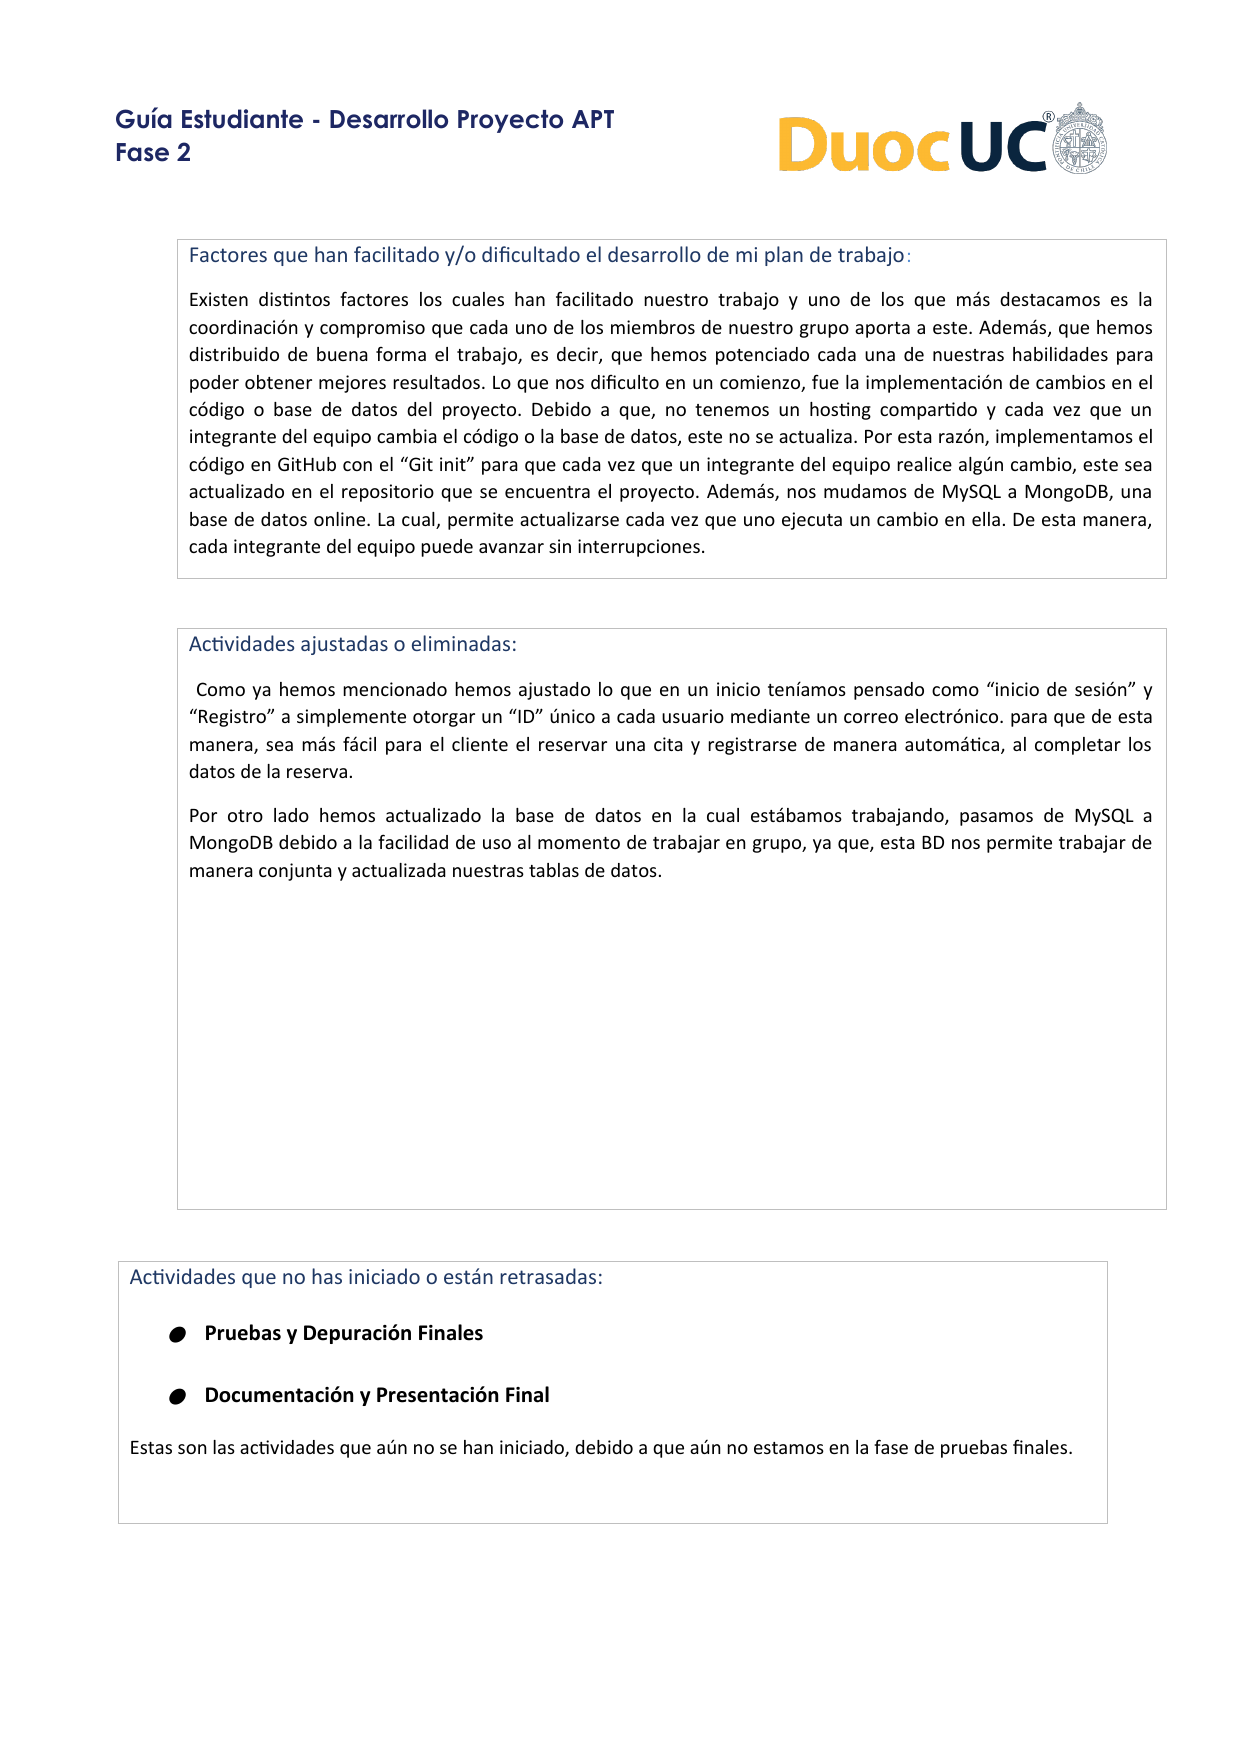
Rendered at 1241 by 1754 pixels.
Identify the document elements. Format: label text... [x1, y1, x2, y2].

table_header Actividades que no has iniciado o están retrasadas: Pruebas y Depuración Finales Documentación y Presentación Final Estas son las actividades que aún no se han iniciado, debido a que aún no estamos en la fase de pruebas finales. [119, 1262, 1107, 1523]
picture [779, 102, 1107, 174]
table_header Factores que han facilitado y/o dificultado el desarrollo de mi plan de trabajo: Existen distintos factores los cuales han facilitado nuestro trabajo y uno de los que más destacamos es la coordinación y compromiso que cada uno de los miembros de nuestro grupo aporta a este. Además, que hemos distribuido de buena forma el trabajo, es decir, que hemos potenciado cada una de nuestras habilidades para poder obtener mejores resultados. Lo que nos dificulto en un comienzo, fue la implementación de cambios en el código o base de datos del proyecto. Debido a que, no tenemos un hosting compartido y cada vez que un integrante del equipo cambia el código o la base de datos, este no se actualiza. Por esta razón, implementamos el código en GitHub con el “Git init” para que cada vez que un integrante del equipo realice algún cambio, este sea actualizado en el repositorio que se encuentra el proyecto. Además, nos mudamos de MySQL a MongoDB, una base de datos online. La cual, permite actualizarse cada vez que uno ejecuta un cambio en ella. De esta manera, cada integrante del equipo puede avanzar sin interrupciones. [178, 240, 1166, 577]
table_header Actividades ajustadas o eliminadas: Como ya hemos mencionado hemos ajustado lo que en un inicio teníamos pensado como “inicio de sesión” y “Registro” a simplemente otorgar un “ID” único a cada usuario mediante un correo electrónico. para que de esta manera, sea más fácil para el cliente el reservar una cita y registrarse de manera automática, al completar los datos de la reserva. Por otro lado hemos actualizado la base de datos en la cual estábamos trabajando, pasamos de MySQL a MongoDB debido a la facilidad de uso al momento de trabajar en grupo, ya que, esta BD nos permite trabajar de manera conjunta y actualizada nuestras tablas de datos. [178, 629, 1166, 1209]
